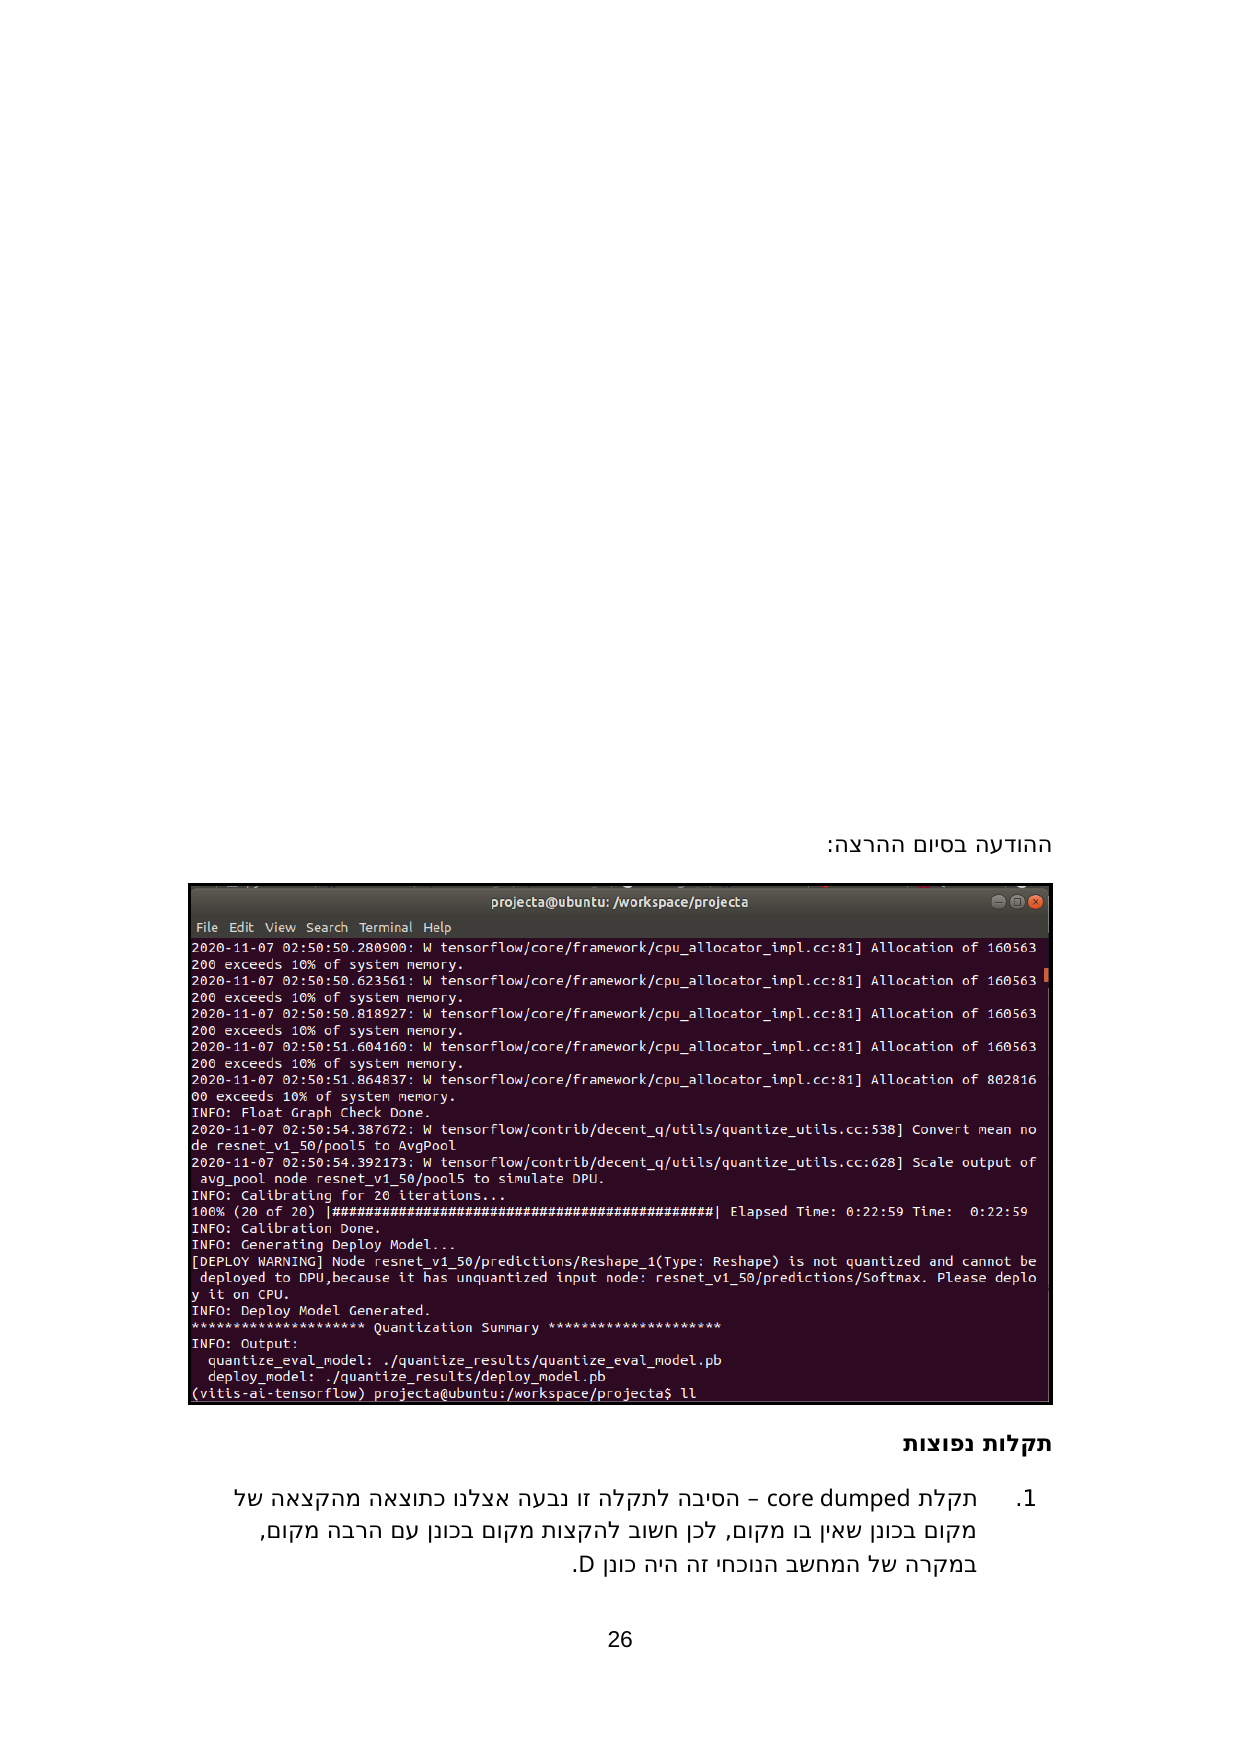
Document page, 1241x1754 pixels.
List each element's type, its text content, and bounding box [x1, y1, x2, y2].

text ההודעה בסיום ההרצה: [187, 831, 1053, 858]
text תקלות נפוצות [187, 1430, 1053, 1457]
picture [191, 886, 1049, 1402]
list תקלת core dumped – הסיבה לתקלה זו נבעה אצלנו כתוצאה מהקצאה של מקום בכונן שאין בו מקום, לכן חשוב להקצות מקום בכונן עם הרבה מקום, במקרה של המחשב הנוכחי זה היה כונן D. [187, 1482, 1015, 1579]
